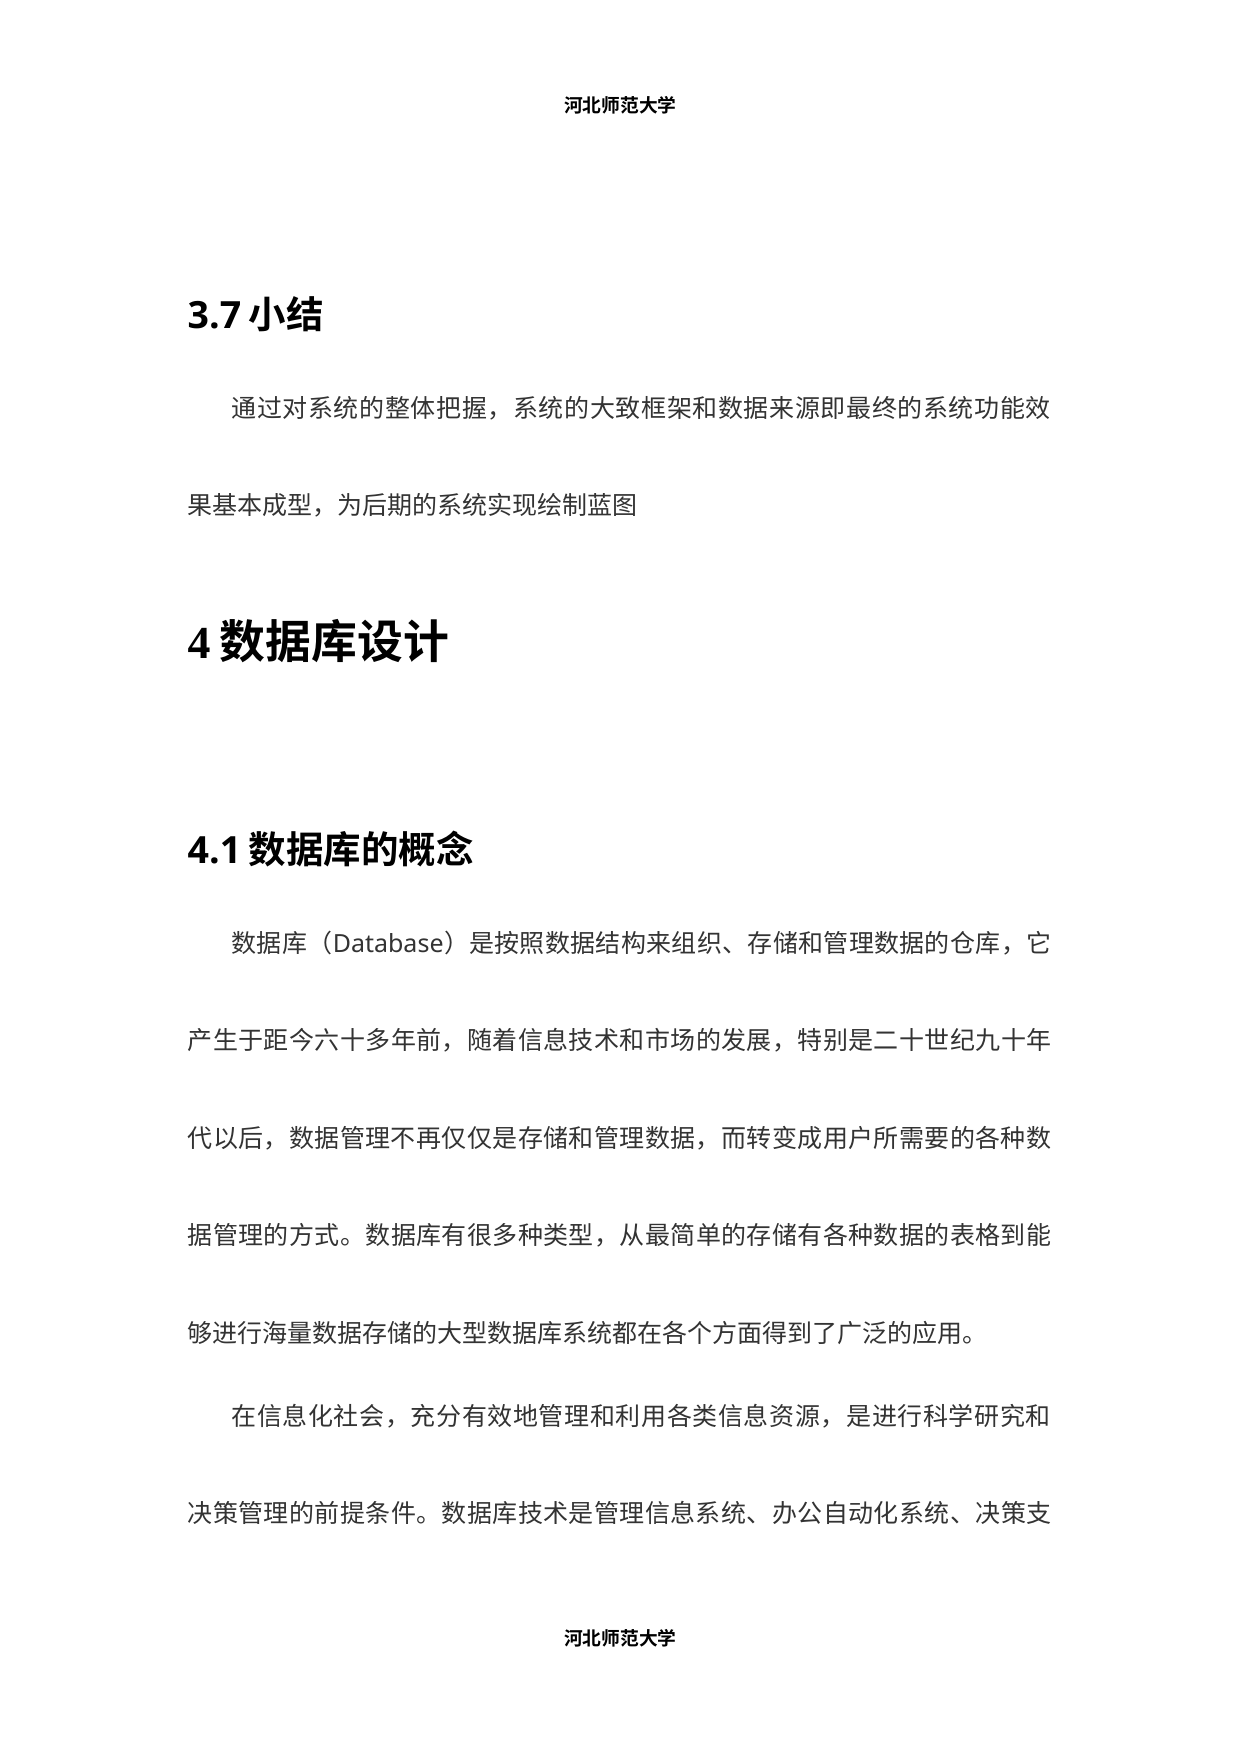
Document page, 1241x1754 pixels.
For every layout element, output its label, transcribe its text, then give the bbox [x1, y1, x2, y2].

text 通过对系统的整体把握，系统的大致框架和数据来源即最终的系统功能效果基本成型，为后期的系统实现绘制蓝图 [187, 374, 1053, 536]
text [187, 1382, 1053, 1544]
subtitle 3.7小结 [187, 280, 1053, 345]
text 数据库（Database）是按照数据结构来组织、存储和管理数据的仓库，它产生于距今六十多年前，随着信息技术和市场的发展，特别是二十世纪九十年代以后，数据管理不再仅仅是存储和管理数据，而转变成用户所需要的各种数据管理的方式。数据库有很多种类型，从最简单的存储有各种数据的表格到能够进行海量数据存储的大型数据库系统都在各个方面得到了广泛的应用。 [187, 909, 1053, 1364]
subtitle 4.1数据库的概念 [187, 814, 1053, 879]
subtitle 4数据库设计 [187, 590, 1053, 687]
